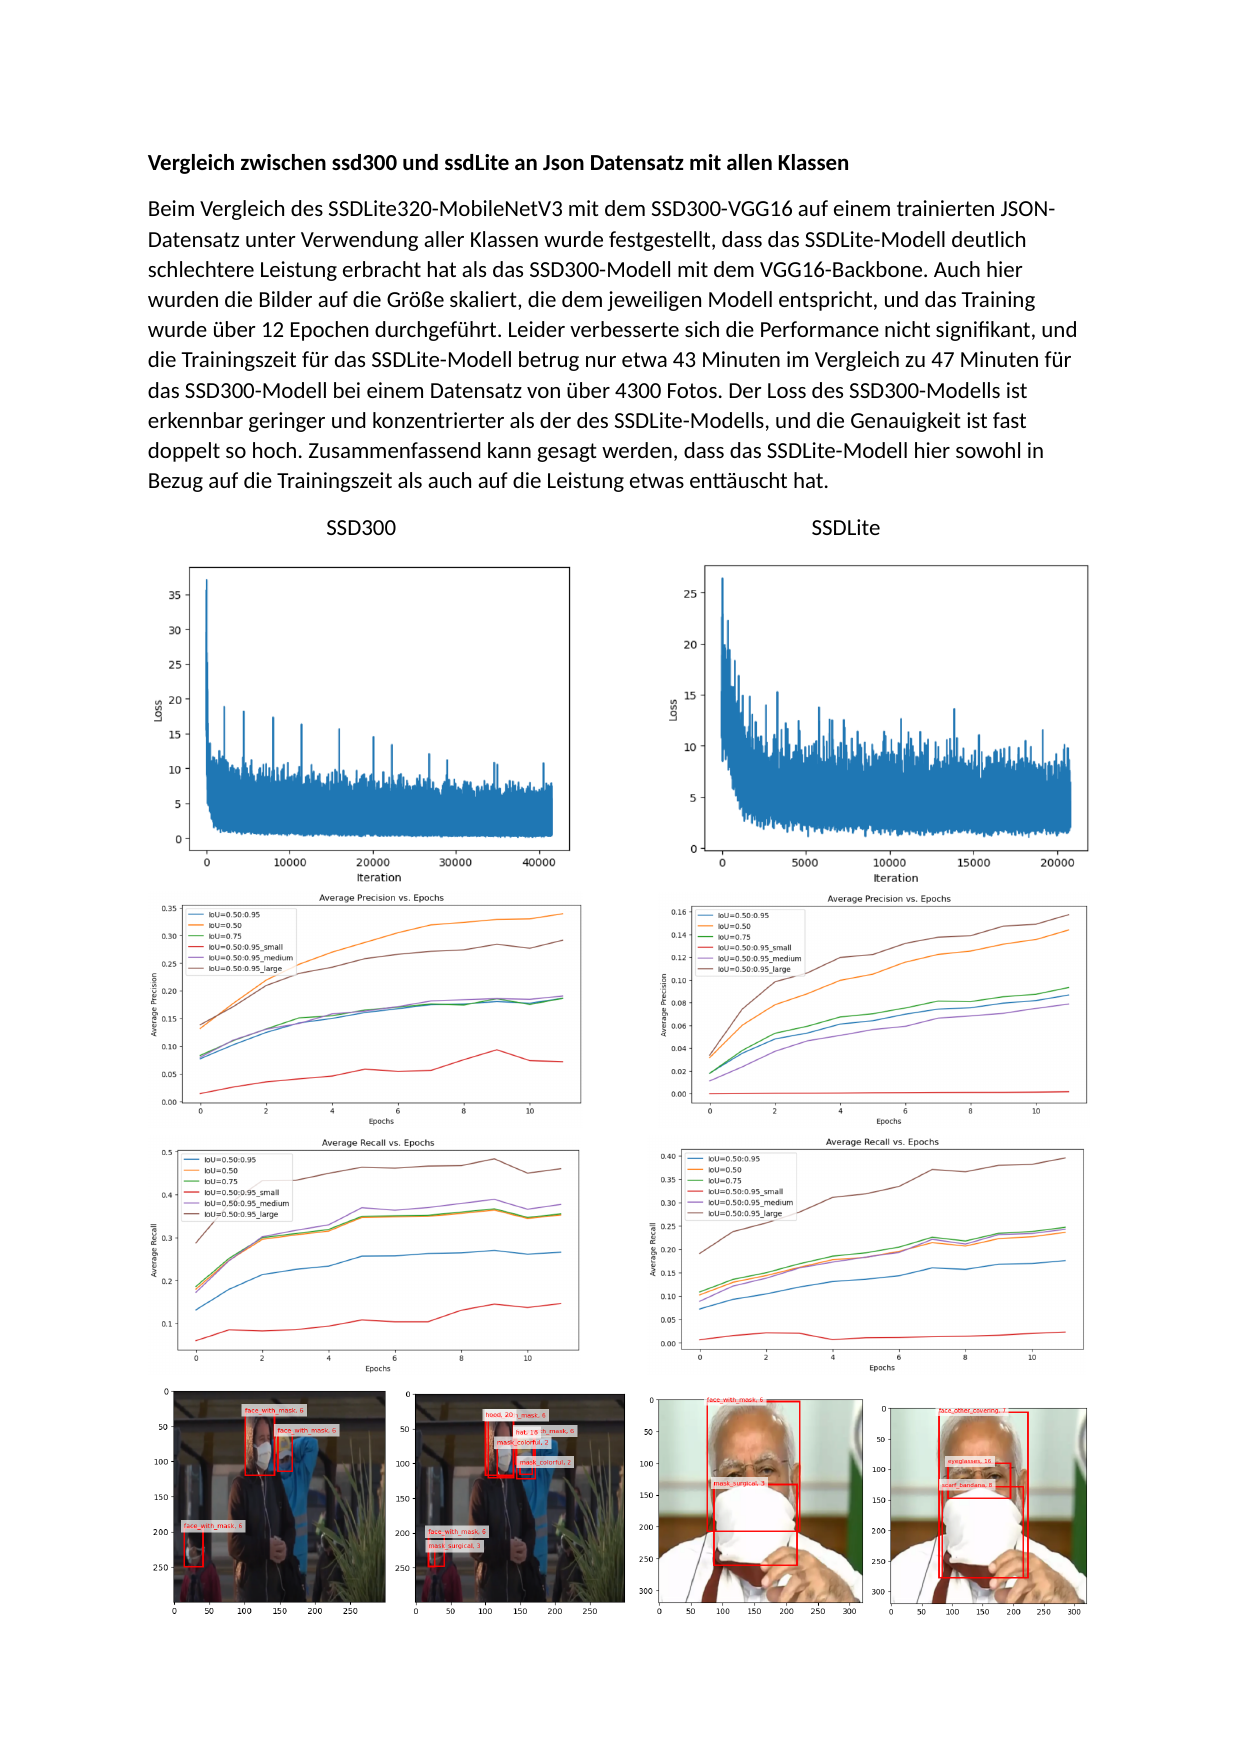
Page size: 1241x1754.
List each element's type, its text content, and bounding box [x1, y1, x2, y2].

picture [662, 560, 1093, 889]
picture [147, 1135, 582, 1375]
picture [147, 891, 583, 1128]
text Vergleich zwischen ssd300 und ssdLite an Json Datensatz mit allen Klassen [148, 148, 1093, 176]
text Beim Vergleich des SSDLite320-MobileNetV3 mit dem SSD300-VGG16 auf einem trainierten JSON-Datensatz unter Verwendung aller Klassen wurde festgestellt, dass das SSDLite-Modell deutlich schlechtere Leistung erbracht hat als das SSD300-Modell mit dem VGG16-Backbone. Auch hier wurden die Bilder auf die Größe skaliert, die dem jeweiligen Modell entspricht, und das Training wurde über 12 Epochen durchgeführt. Leider verbesserte sich die Performance nicht signifikant, und die Trainingszeit für das SSDLite-Modell betrug nur etwa 43 Minuten im Vergleich zu 47 Minuten für das SSD300-Modell bei einem Datensatz von über 4300 Fotos. Der Loss des SSD300-Modells ist erkennbar geringer und konzentrierter als der des SSDLite-Modells, und die Genauigkeit ist fast doppelt so hoch. Zusammenfassend kann gesagt werden, dass das SSDLite-Modell hier sowohl in Bezug auf die Trainingszeit als auch auf die Leistung etwas enttäuscht hat. [148, 194, 1093, 494]
picture [647, 1135, 1087, 1375]
picture [657, 892, 1090, 1128]
picture [633, 1391, 1091, 1621]
picture [147, 1382, 629, 1621]
text SSD300 SSDLite [148, 513, 1093, 541]
picture [147, 561, 574, 889]
